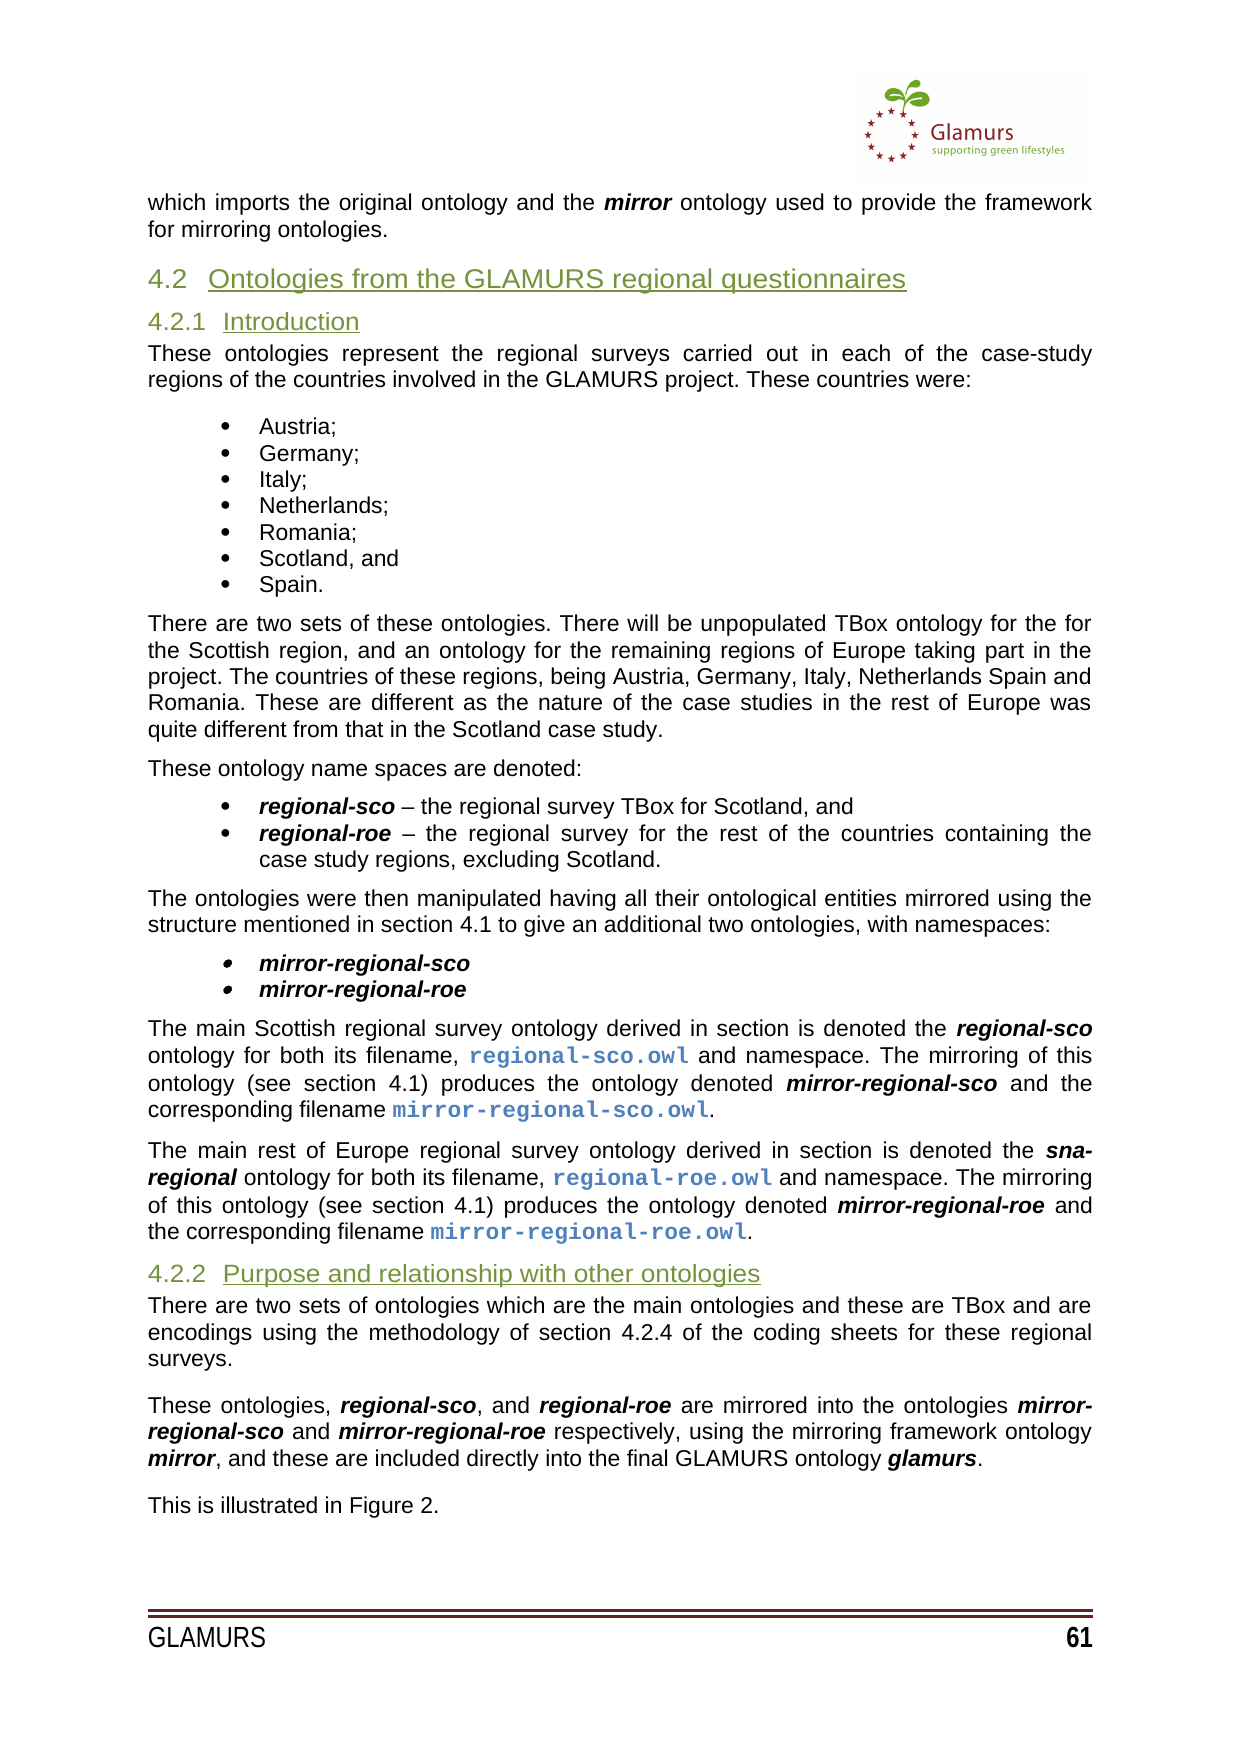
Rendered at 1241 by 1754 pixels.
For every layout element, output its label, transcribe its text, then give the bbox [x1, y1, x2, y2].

subtitle Purpose and relationship with other ontologies [148, 1259, 1093, 1288]
text These ontology name spaces are denoted: [148, 754, 1093, 781]
text There are two sets of these ontologies. There will be unpopulated TBox ontology for the for the Scottish region, and an ontology for the remaining regions of Europe taking part in the project. The countries of these regions, being Austria, Germany, Italy, Netherlands Spain and Romania. These are different as the nature of the case studies in the rest of Europe was quite different from that in the Scotland case study. [148, 610, 1093, 742]
text Scotland, and [221, 545, 1093, 571]
text Romania; [221, 519, 1093, 545]
text Spain. [221, 571, 1093, 598]
text Austria; [221, 413, 1093, 439]
text Germany; [221, 439, 1093, 466]
text mirror-regional-roe [221, 976, 1093, 1003]
text Italy; [221, 466, 1093, 492]
subtitle Ontologies from the GLAMURS regional questionnaires [148, 263, 1093, 294]
text Netherlands; [221, 492, 1093, 519]
text There are two sets of ontologies which are the main ontologies and these are TBox and are encodings using the methodology of section 4.2.4 of the coding sheets for these regional surveys. [148, 1292, 1093, 1371]
text This is illustrated in Figure 2. [148, 1492, 1093, 1518]
text regional-sco – the regional survey TBox for Scotland, and [221, 793, 1093, 820]
text The main Scottish regional survey ontology derived in section is denoted the regional-sco ontology for both its filename, regional-sco.owl and namespace. The mirroring of this ontology (see section 4.1) produces the ontology denoted mirror-regional-sco and the corresponding filename mirror-regional-sco.owl. [148, 1015, 1093, 1125]
text The ontologies were then manipulated having all their ontological entities mirrored using the structure mentioned in section 4.1 to give an additional two ontologies, with namespaces: [148, 885, 1093, 938]
text mirror-regional-sco [221, 950, 1093, 976]
picture [849, 73, 1093, 190]
text regional-roe – the regional survey for the rest of the countries containing the case study regions, excluding Scotland. [221, 820, 1093, 872]
subtitle Introduction [148, 307, 1093, 335]
text The main rest of Europe regional survey ontology derived in section is denoted the sna-regional ontology for both its filename, regional-roe.owl and namespace. The mirroring of this ontology (see section 4.1) produces the ontology denoted mirror-regional-roe and the corresponding filename mirror-regional-roe.owl. [148, 1137, 1093, 1247]
text These ontologies represent the regional surveys carried out in each of the case-study regions of the countries involved in the GLAMURS project. These countries were: [148, 340, 1093, 392]
text These ontologies, regional-sco, and regional-roe are mirrored into the ontologies mirror-regional-sco and mirror-regional-roe respectively, using the mirroring framework ontology mirror, and these are included directly into the final GLAMURS ontology glamurs. [148, 1392, 1093, 1471]
